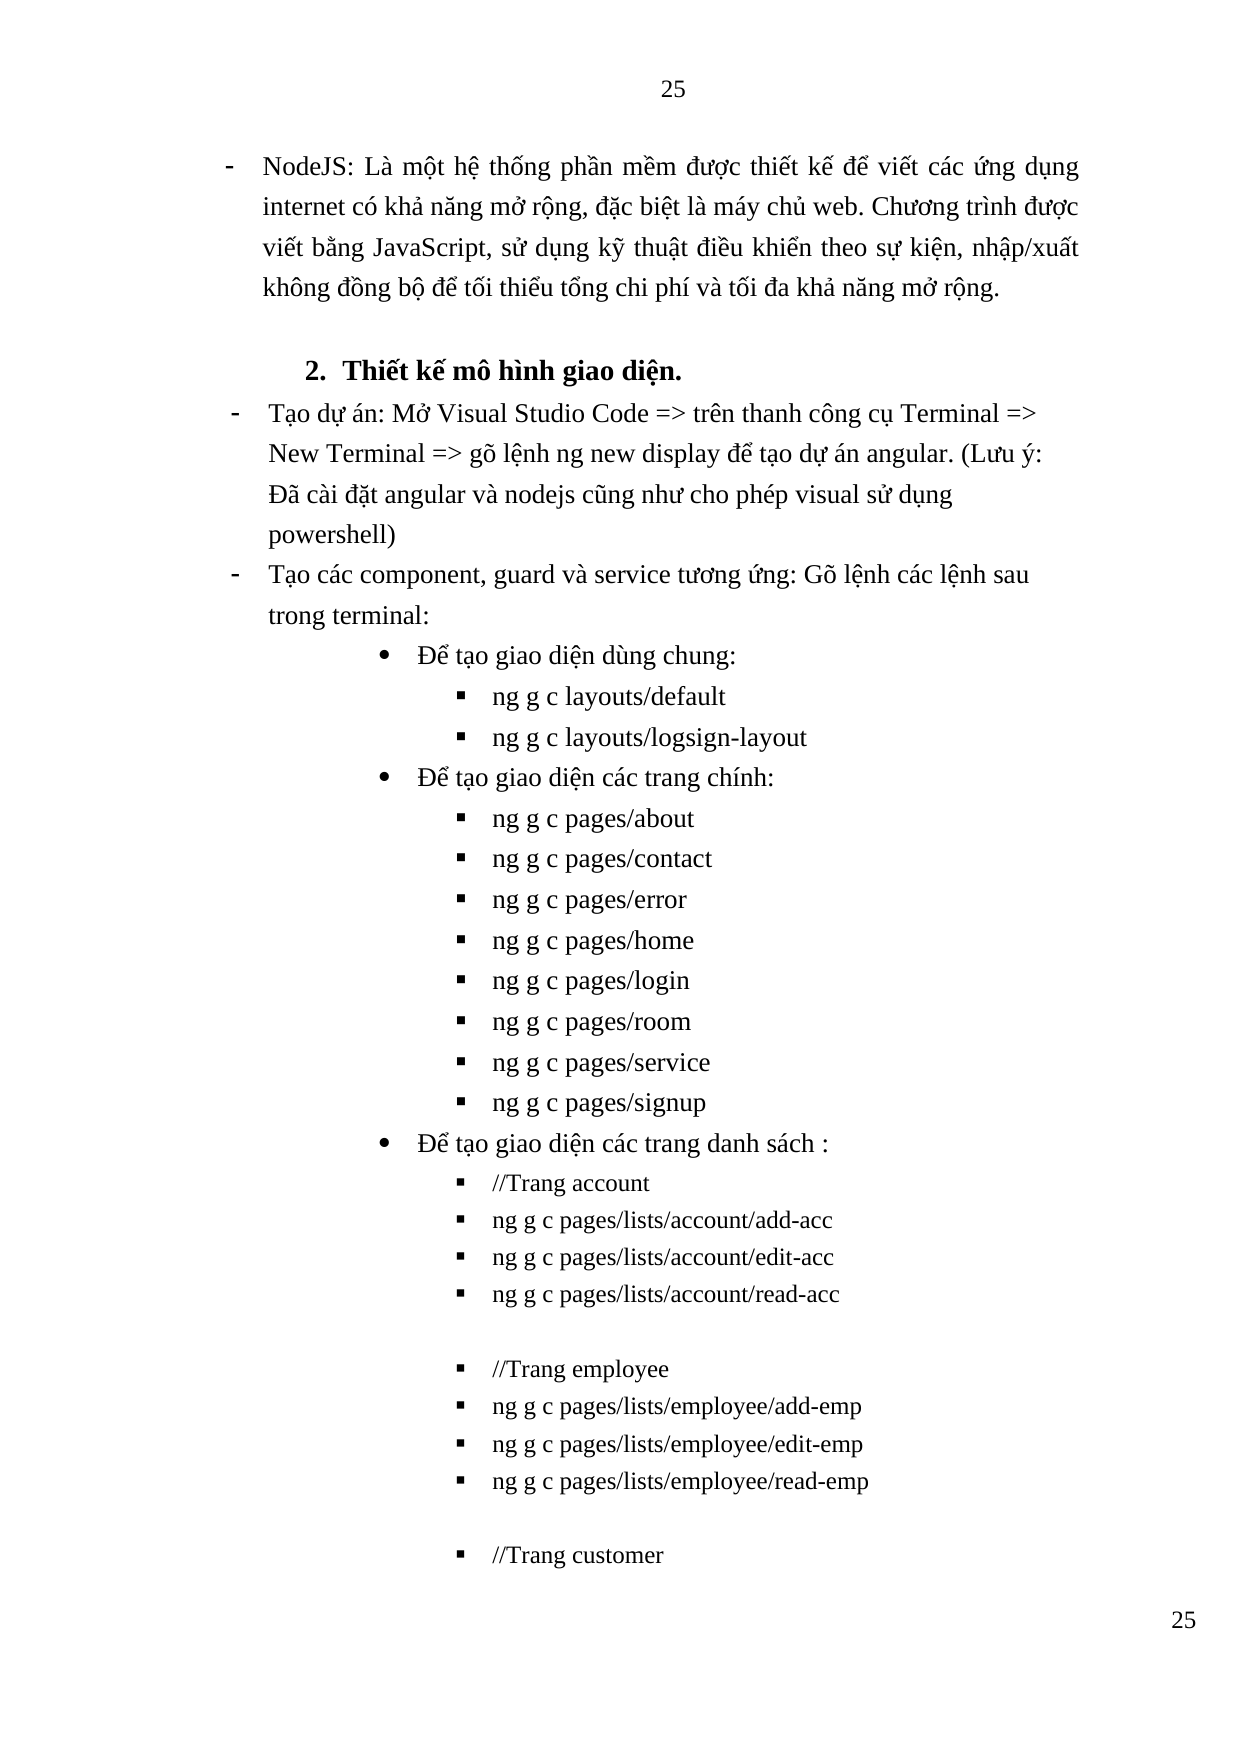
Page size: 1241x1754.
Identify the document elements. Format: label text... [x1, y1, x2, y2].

list NodeJS: Là một hệ thống phần mềm được thiết kế để viết các ứng dụng internet có khả năng mở rộng, đặc biệt là máy chủ web. Chương trình được viết bằng JavaScript, sử dụng kỹ thuật điều khiển theo sự kiện, nhập/xuất không đồng bộ để tối thiểu tổng chi phí và tối đa khả năng mở rộng. [225, 150, 1080, 302]
list ng g c pages/home [454, 924, 1196, 955]
list ng g c pages/lists/account/edit-acc [454, 1242, 1196, 1271]
list ng g c layouts/logsign-layout [454, 721, 1196, 752]
list Để tạo giao diện dùng chung: [379, 639, 1080, 671]
subtitle Thiết kế mô hình giao diện. [304, 353, 1080, 387]
list ng g c pages/lists/employee/read-emp [454, 1466, 1196, 1495]
list ng g c pages/about [454, 802, 1196, 833]
list ng g c pages/lists/account/read-acc [454, 1279, 1196, 1308]
list ng g c pages/lists/employee/edit-emp [454, 1429, 1196, 1457]
list //Trang employee [454, 1354, 1196, 1383]
list ng g c layouts/default [454, 680, 1196, 711]
list ng g c pages/room [454, 1005, 1196, 1036]
list //Trang customer [454, 1541, 1196, 1569]
list Tạo dự án: Mở Visual Studio Code => trên thanh công cụ Terminal => New Terminal => gõ lệnh ng new display để tạo dự án angular. (Lưu ý: Đã cài đặt angular và nodejs cũng như cho phép visual sử dụng powershell) [231, 397, 1080, 549]
list ng g c pages/lists/employee/add-emp [454, 1391, 1196, 1420]
list ng g c pages/login [454, 964, 1196, 996]
list Để tạo giao diện các trang chính: [379, 761, 1080, 793]
list Để tạo giao diện các trang danh sách : [379, 1127, 1080, 1158]
list Tạo các component, guard và service tương ứng: Gõ lệnh các lệnh sau trong terminal: [231, 558, 1080, 630]
list ng g c pages/contact [454, 843, 1196, 874]
list ng g c pages/error [454, 883, 1196, 914]
list ng g c pages/signup [454, 1086, 1196, 1118]
list ng g c pages/service [454, 1046, 1196, 1077]
list //Trang account [454, 1168, 1196, 1196]
list ng g c pages/lists/account/add-acc [454, 1205, 1196, 1234]
